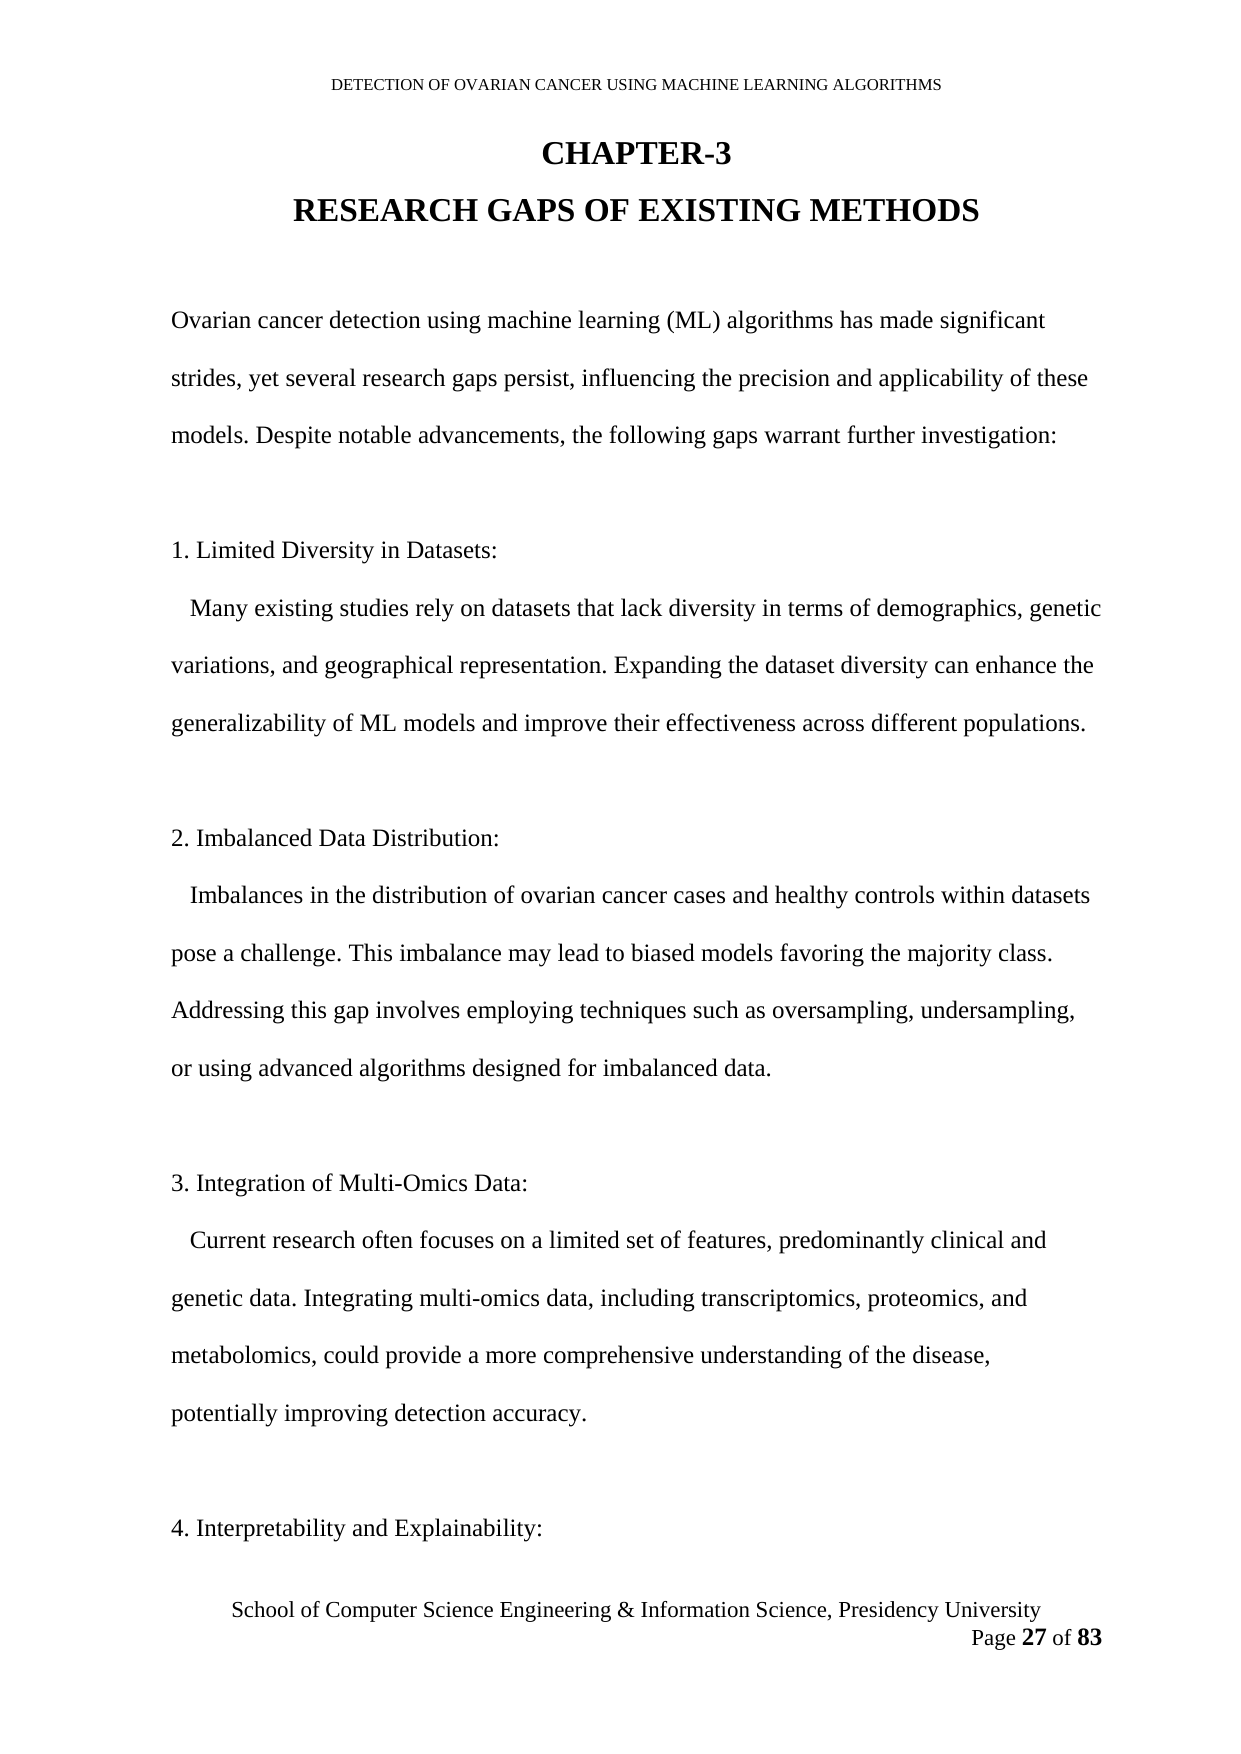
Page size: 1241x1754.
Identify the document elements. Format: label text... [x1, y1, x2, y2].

text RESEARCH GAPS OF EXISTING METHODS [171, 190, 1102, 229]
text Imbalances in the distribution of ovarian cancer cases and healthy controls within datasets pose a challenge. This imbalance may lead to biased models favoring the majority class. Addressing this gap involves employing techniques such as oversampling, undersampling, or using advanced algorithms designed for imbalanced data. [171, 880, 1102, 1082]
text CHAPTER-3 [171, 133, 1102, 171]
text Current research often focuses on a limited set of features, predominantly clinical and genetic data. Integrating multi-omics data, including transcriptomics, proteomics, and metabolomics, could provide a more comprehensive understanding of the disease, potentially improving detection accuracy. [171, 1225, 1102, 1427]
text 2. Imbalanced Data Distribution: [171, 823, 1102, 852]
text 3. Integration of Multi-Omics Data: [171, 1168, 1102, 1197]
text Many existing studies rely on datasets that lack diversity in terms of demographics, genetic variations, and geographical representation. Expanding the dataset diversity can enhance the generalizability of ML models and improve their effectiveness across different populations. [171, 593, 1102, 737]
text 1. Limited Diversity in Datasets: [171, 535, 1102, 564]
text 4. Interpretability and Explainability: [171, 1513, 1102, 1542]
text Ovarian cancer detection using machine learning (ML) algorithms has made significant strides, yet several research gaps persist, influencing the precision and applicability of these models. Despite notable advancements, the following gaps warrant further investigation: [171, 305, 1102, 449]
